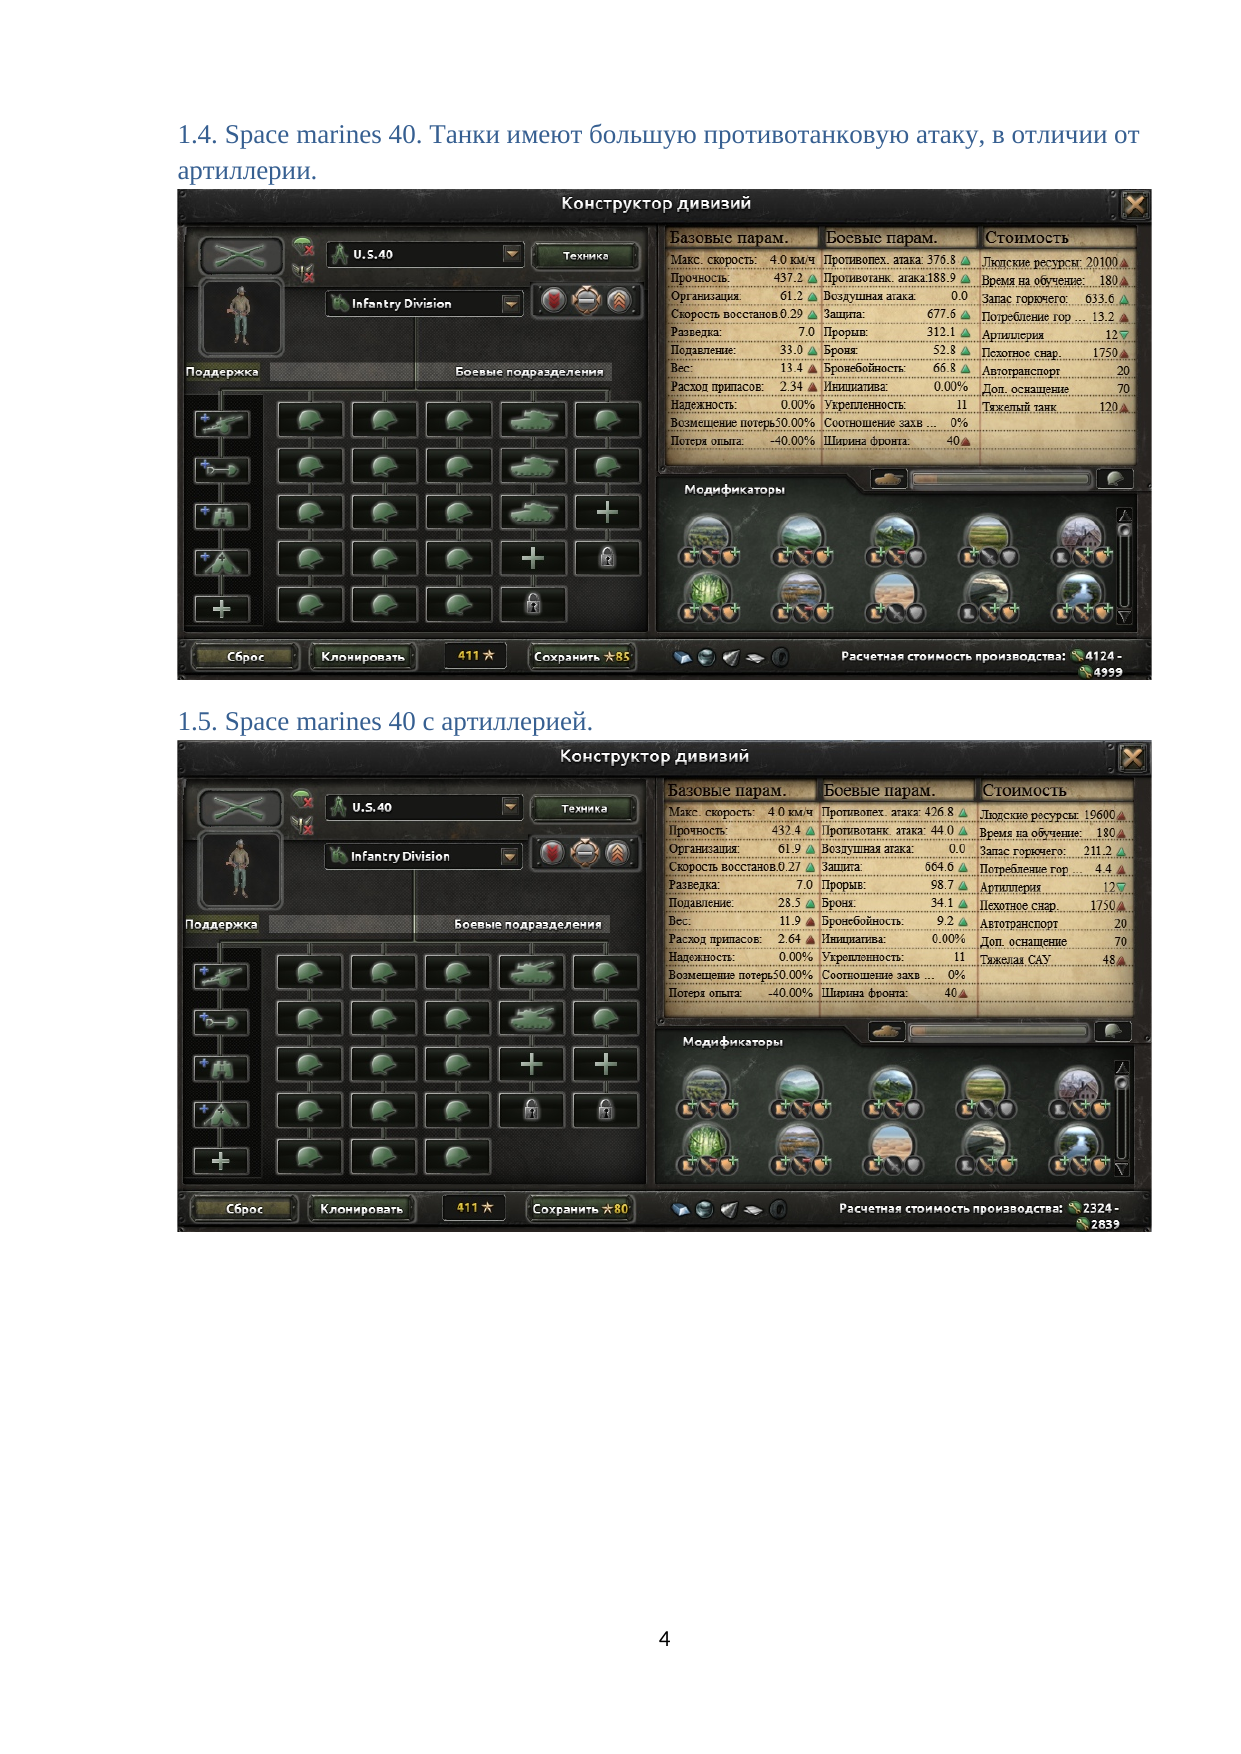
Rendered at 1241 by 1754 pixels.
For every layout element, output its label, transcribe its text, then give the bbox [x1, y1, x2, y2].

subtitle 1.5. Space marines 40 с артиллерией. [177, 705, 1152, 736]
picture [177, 740, 1152, 1232]
subtitle 1.4. Space marines 40. Танки имеют большую противотанковую атаку, в отличии от артиллерии. [177, 118, 1152, 185]
picture [177, 189, 1152, 680]
